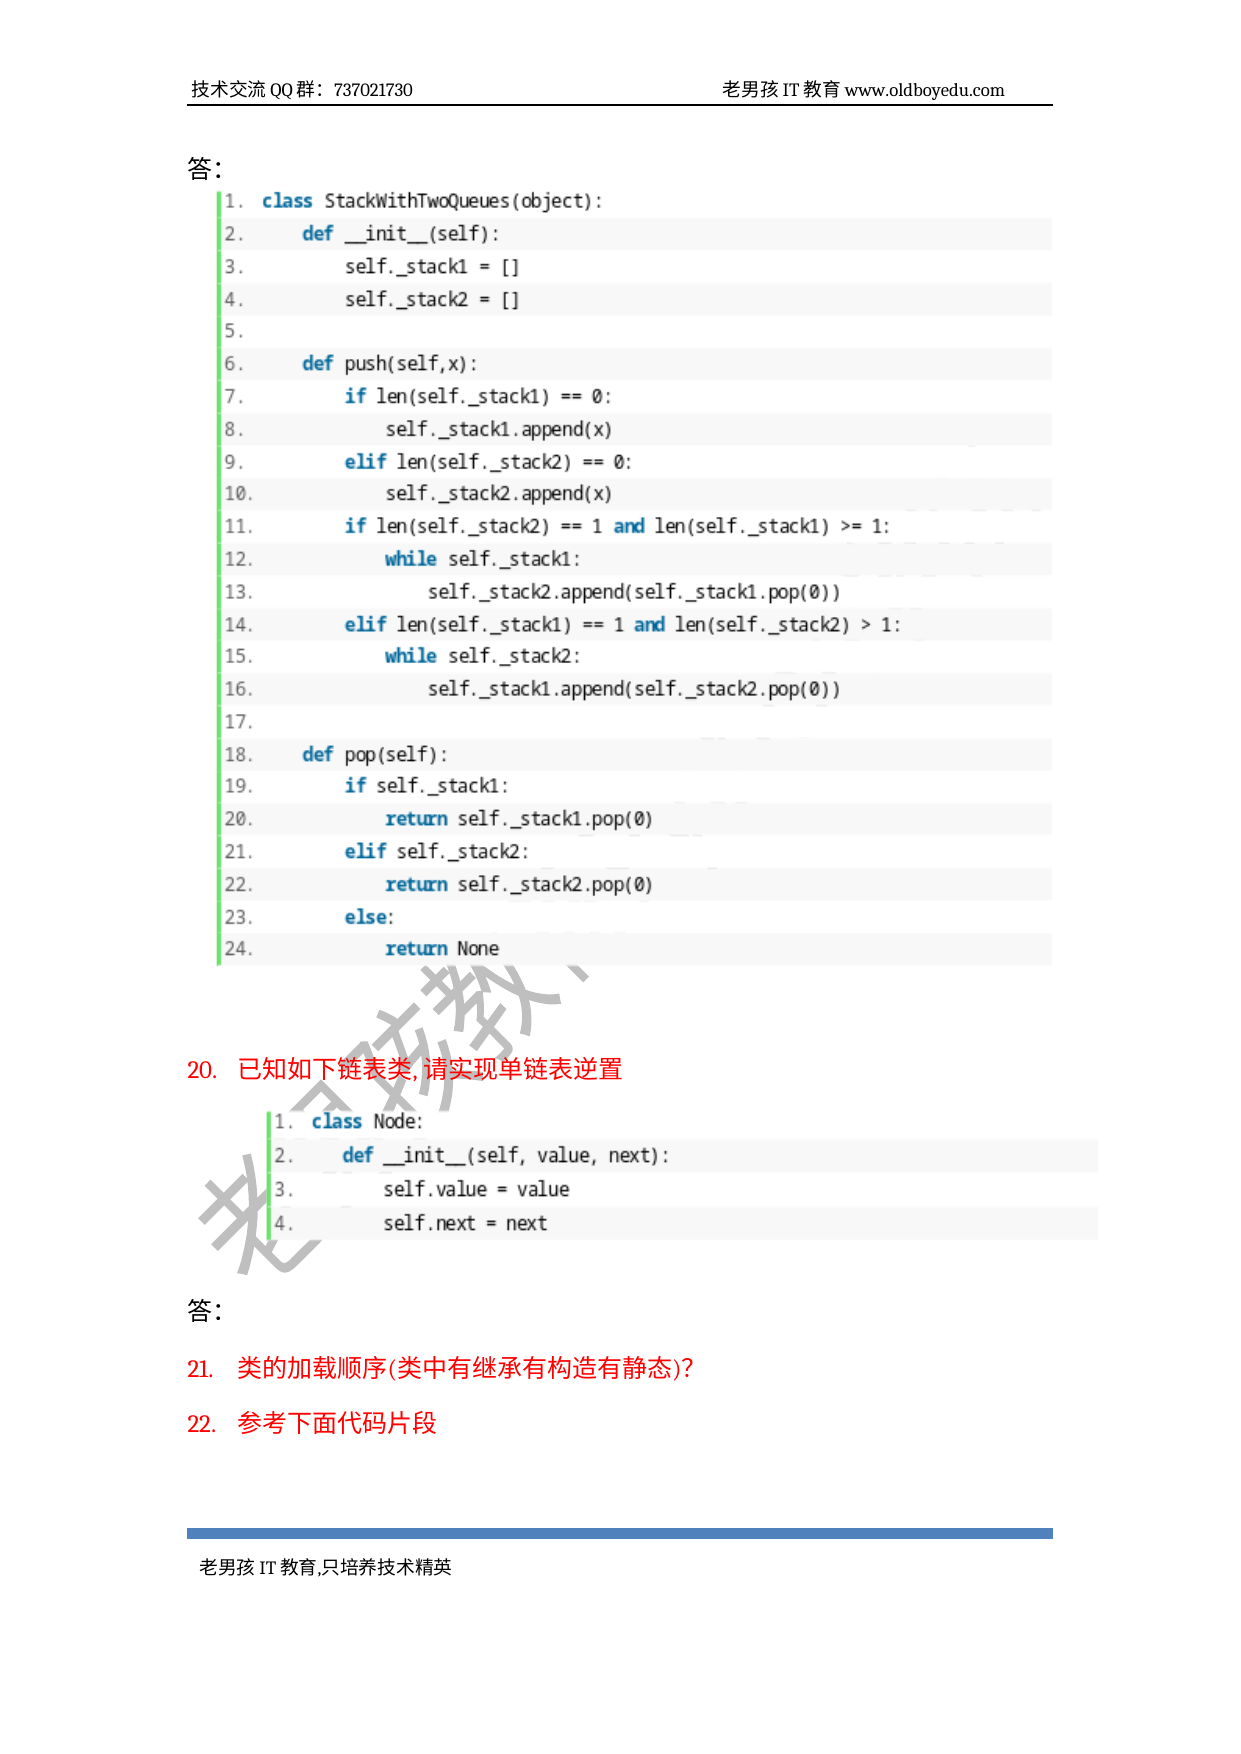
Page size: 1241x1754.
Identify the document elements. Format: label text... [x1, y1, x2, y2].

text 答： [187, 1291, 1053, 1327]
list 参考下面代码片段 [187, 1405, 1053, 1439]
list 已知如下链表类, 请实现单链表逆置 [187, 1049, 1053, 1086]
list 类的加载顺序(类中有继承有构造有静态)？ [187, 1348, 1053, 1384]
text 答： [187, 150, 1053, 1029]
